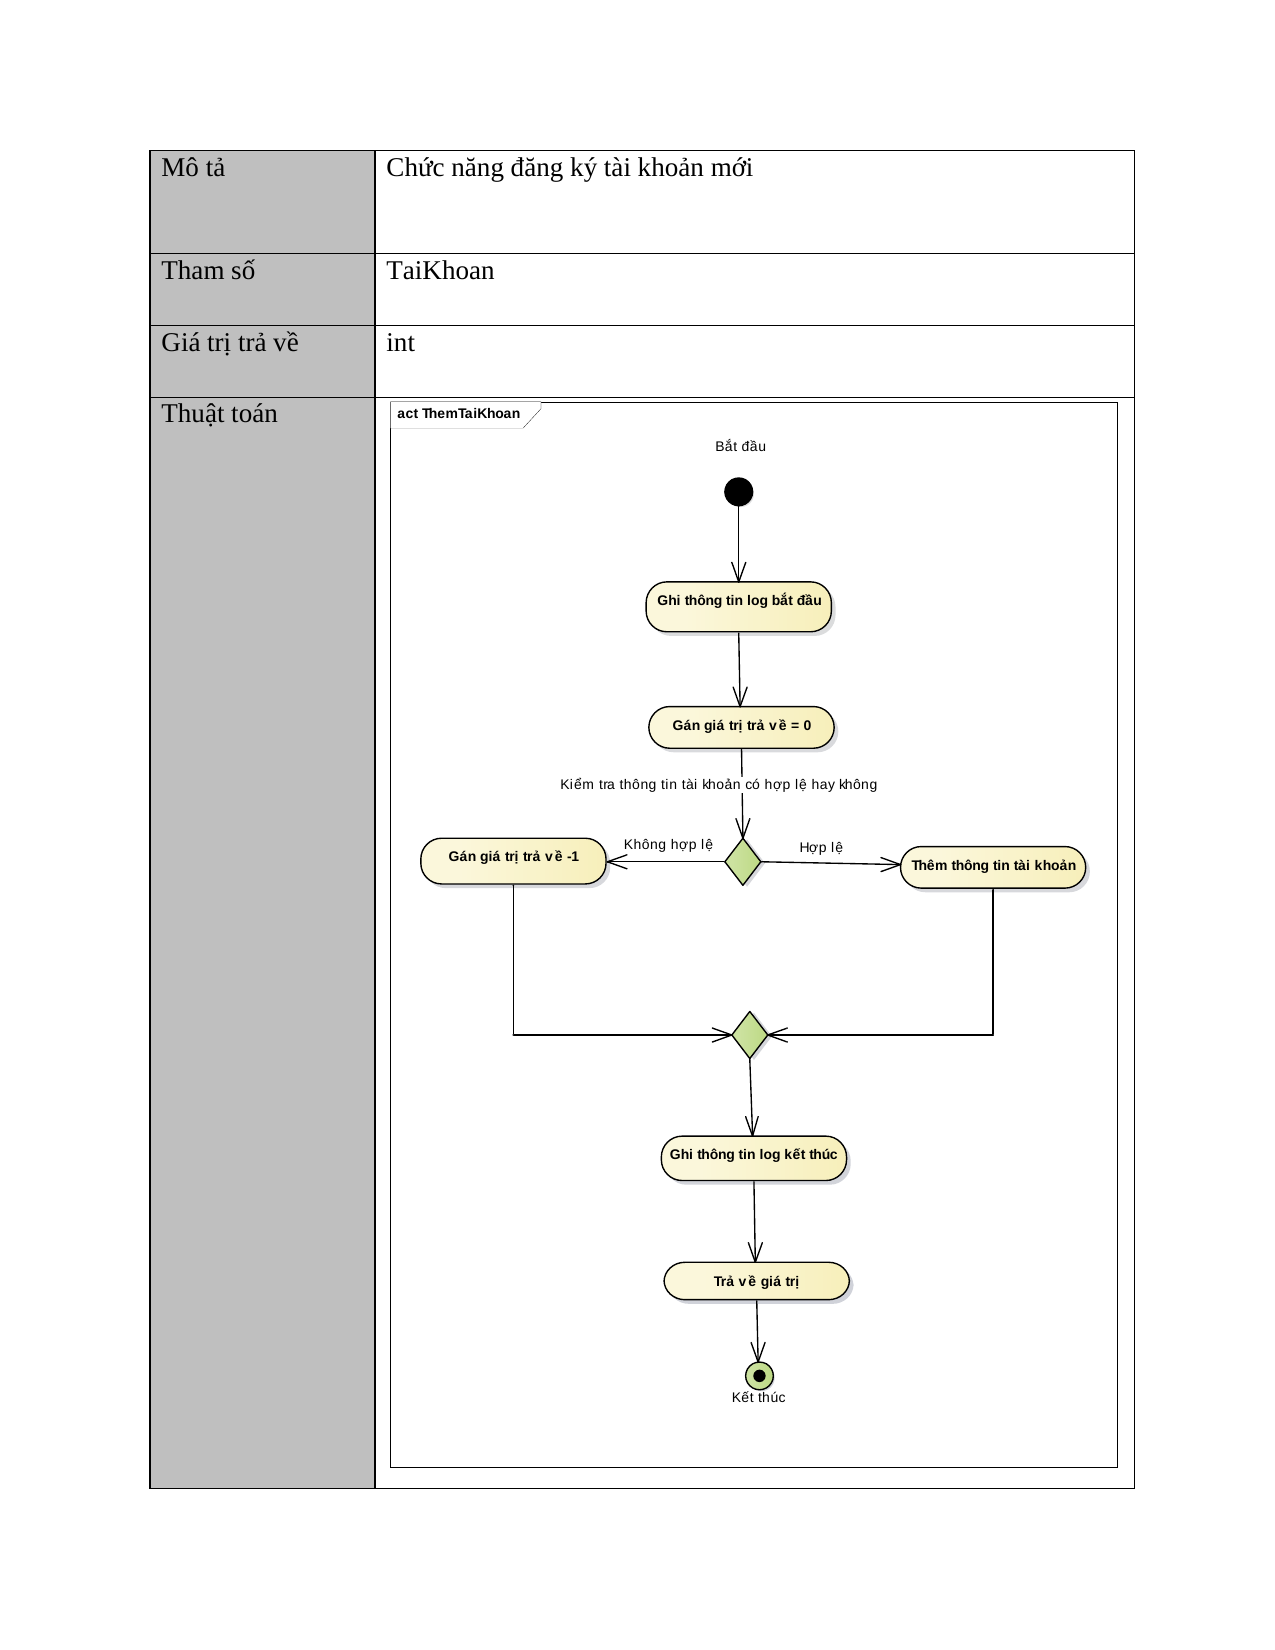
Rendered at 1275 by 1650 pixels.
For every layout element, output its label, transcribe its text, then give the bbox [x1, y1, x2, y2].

table_cell int [376, 326, 1134, 397]
table_cell Tham số [151, 254, 374, 325]
table_cell Mô tả [151, 151, 374, 253]
table_cell Thuật toán [151, 398, 374, 1488]
table_cell [376, 398, 1134, 1488]
table_cell Giá trị trả về [151, 326, 374, 397]
table_cell Chức năng đăng ký tài khoản mới [376, 151, 1134, 253]
table_cell TaiKhoan [376, 254, 1134, 325]
